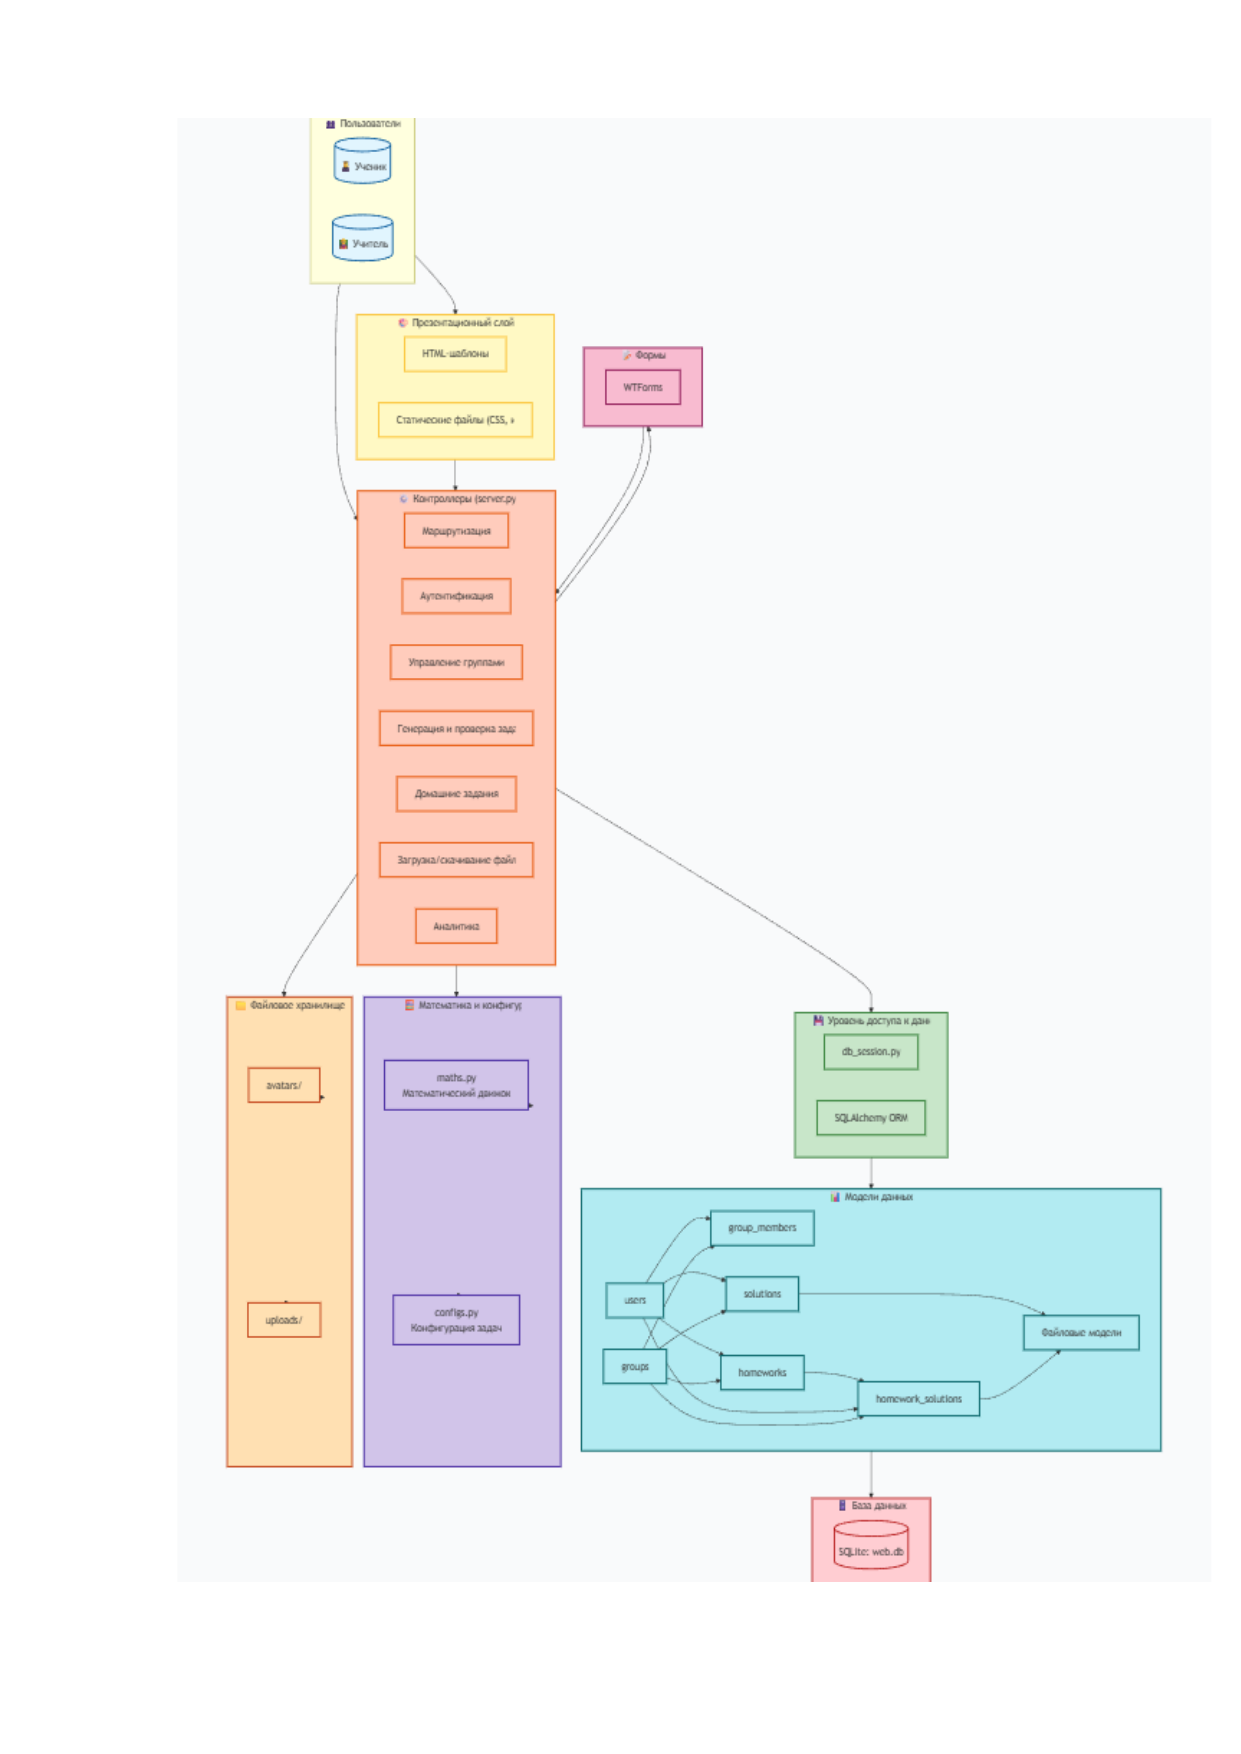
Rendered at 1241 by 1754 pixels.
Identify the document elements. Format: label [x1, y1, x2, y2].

picture [177, 118, 1212, 1582]
